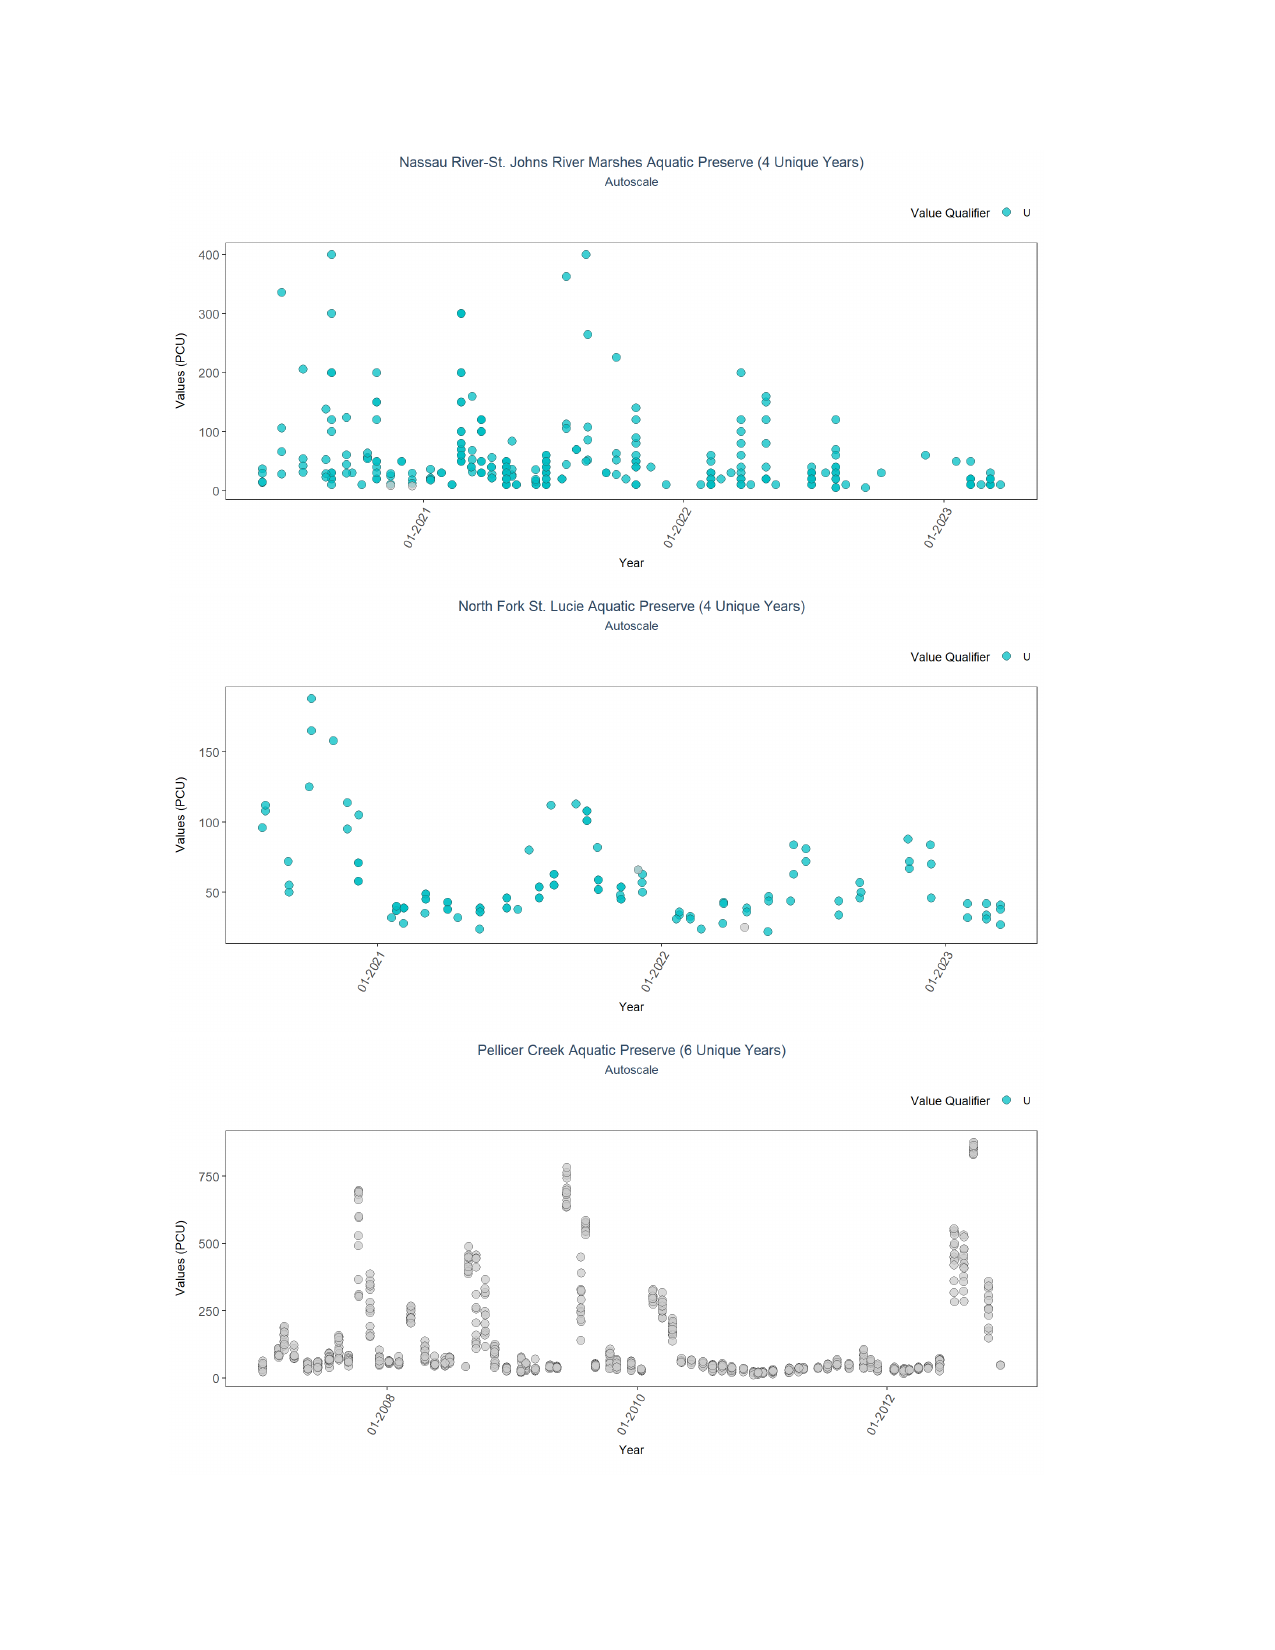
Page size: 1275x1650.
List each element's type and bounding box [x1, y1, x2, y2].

picture [168, 593, 1044, 1032]
picture [168, 150, 1044, 588]
picture [168, 1037, 1044, 1475]
